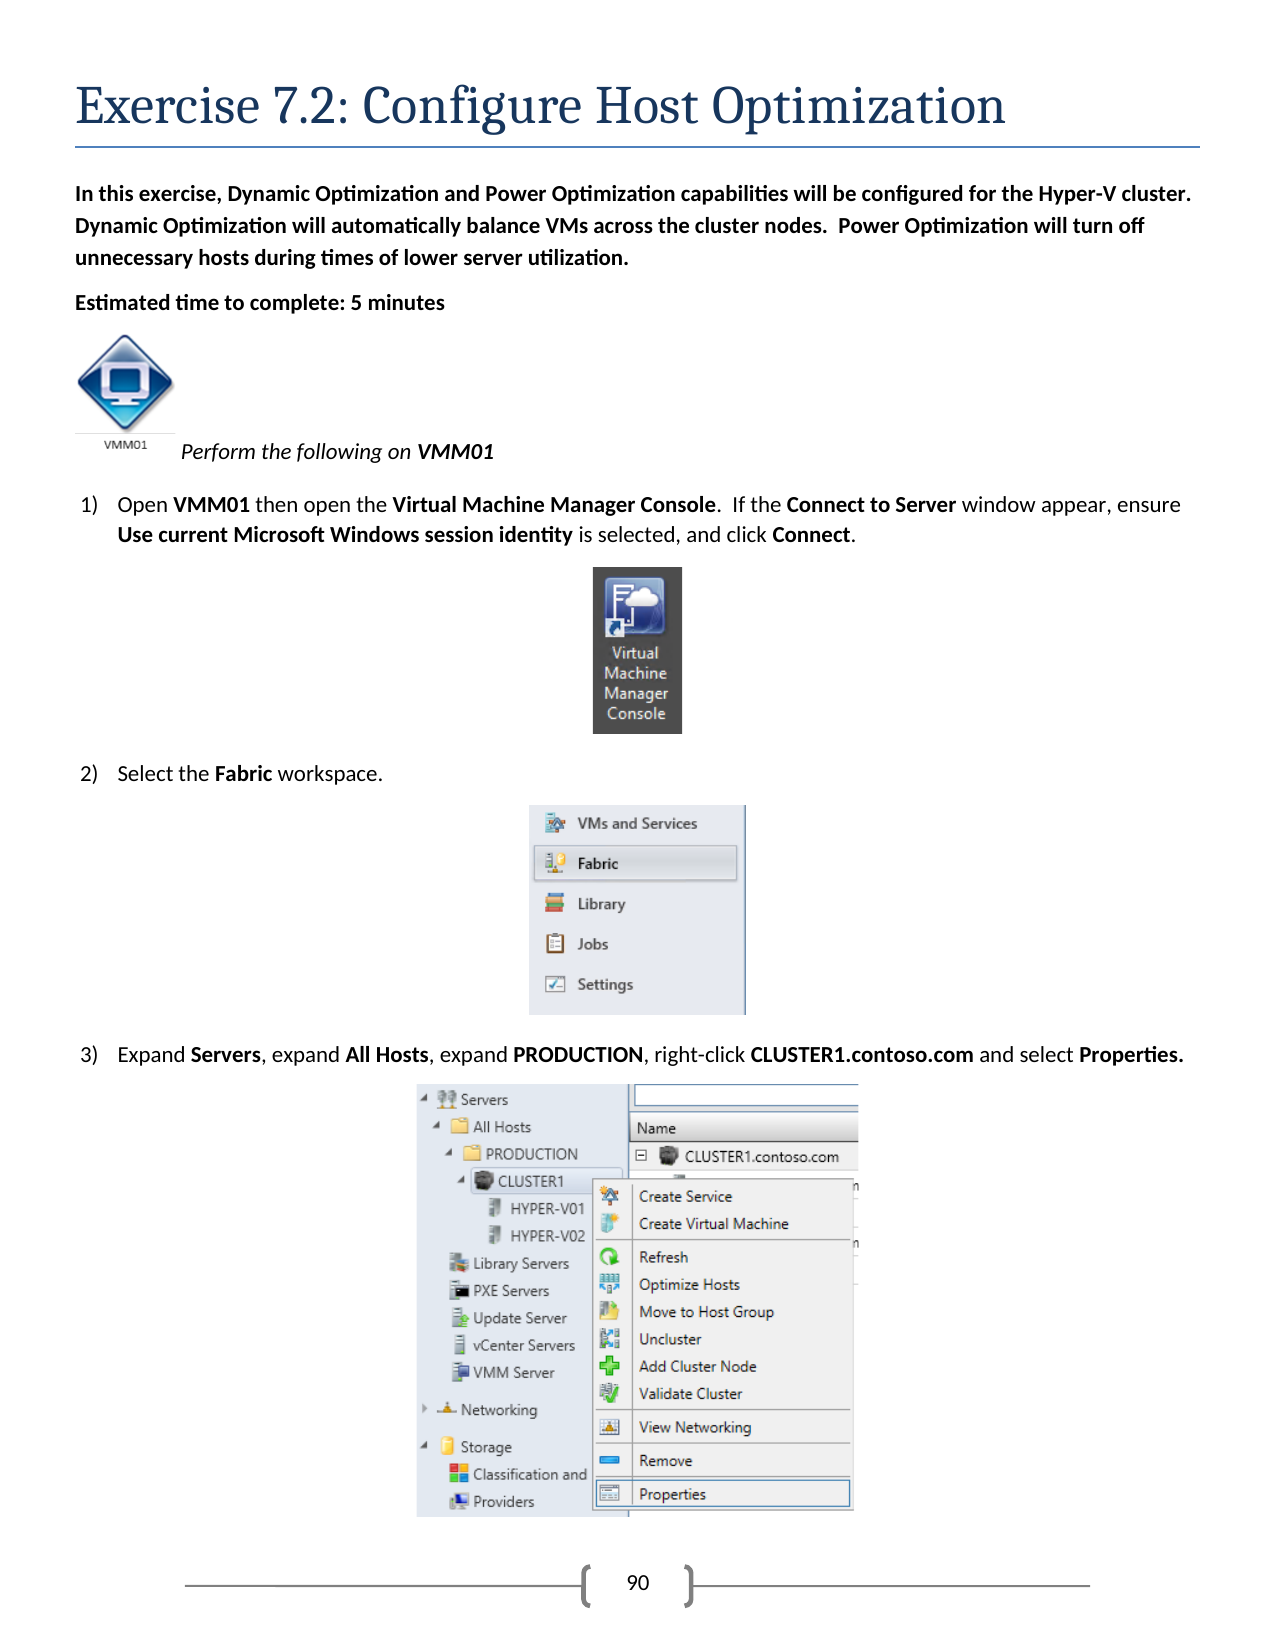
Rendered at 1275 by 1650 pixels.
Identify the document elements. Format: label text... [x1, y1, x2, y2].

list Open VMM01 then open the Virtual Machine Manager Console. If the Connect to Server window appear, ensure Use current Microsoft Windows session identity is selected, and click Connect. [80, 490, 1200, 548]
list In this exercise, Dynamic Optimization and Power Optimization capabilities will be configured for the Hyper-V cluster. Dynamic Optimization will automatically balance VMs across the cluster nodes. Power Optimization will turn off unnecessary hosts during times of lower server utilization. [75, 179, 1200, 271]
picture [529, 805, 746, 1015]
text Perform the following on VMM01 [75, 333, 1200, 465]
list Select the Fabric workspace. [80, 759, 1200, 787]
picture [416, 1084, 859, 1517]
picture [592, 567, 683, 734]
list Expand Servers, expand All Hosts, expand PRODUCTION, right-click CLUSTER1.contoso.com and select Properties. [80, 1040, 1200, 1068]
list Estimated time to complete: 5 minutes [75, 288, 1200, 316]
picture [75, 332, 176, 460]
